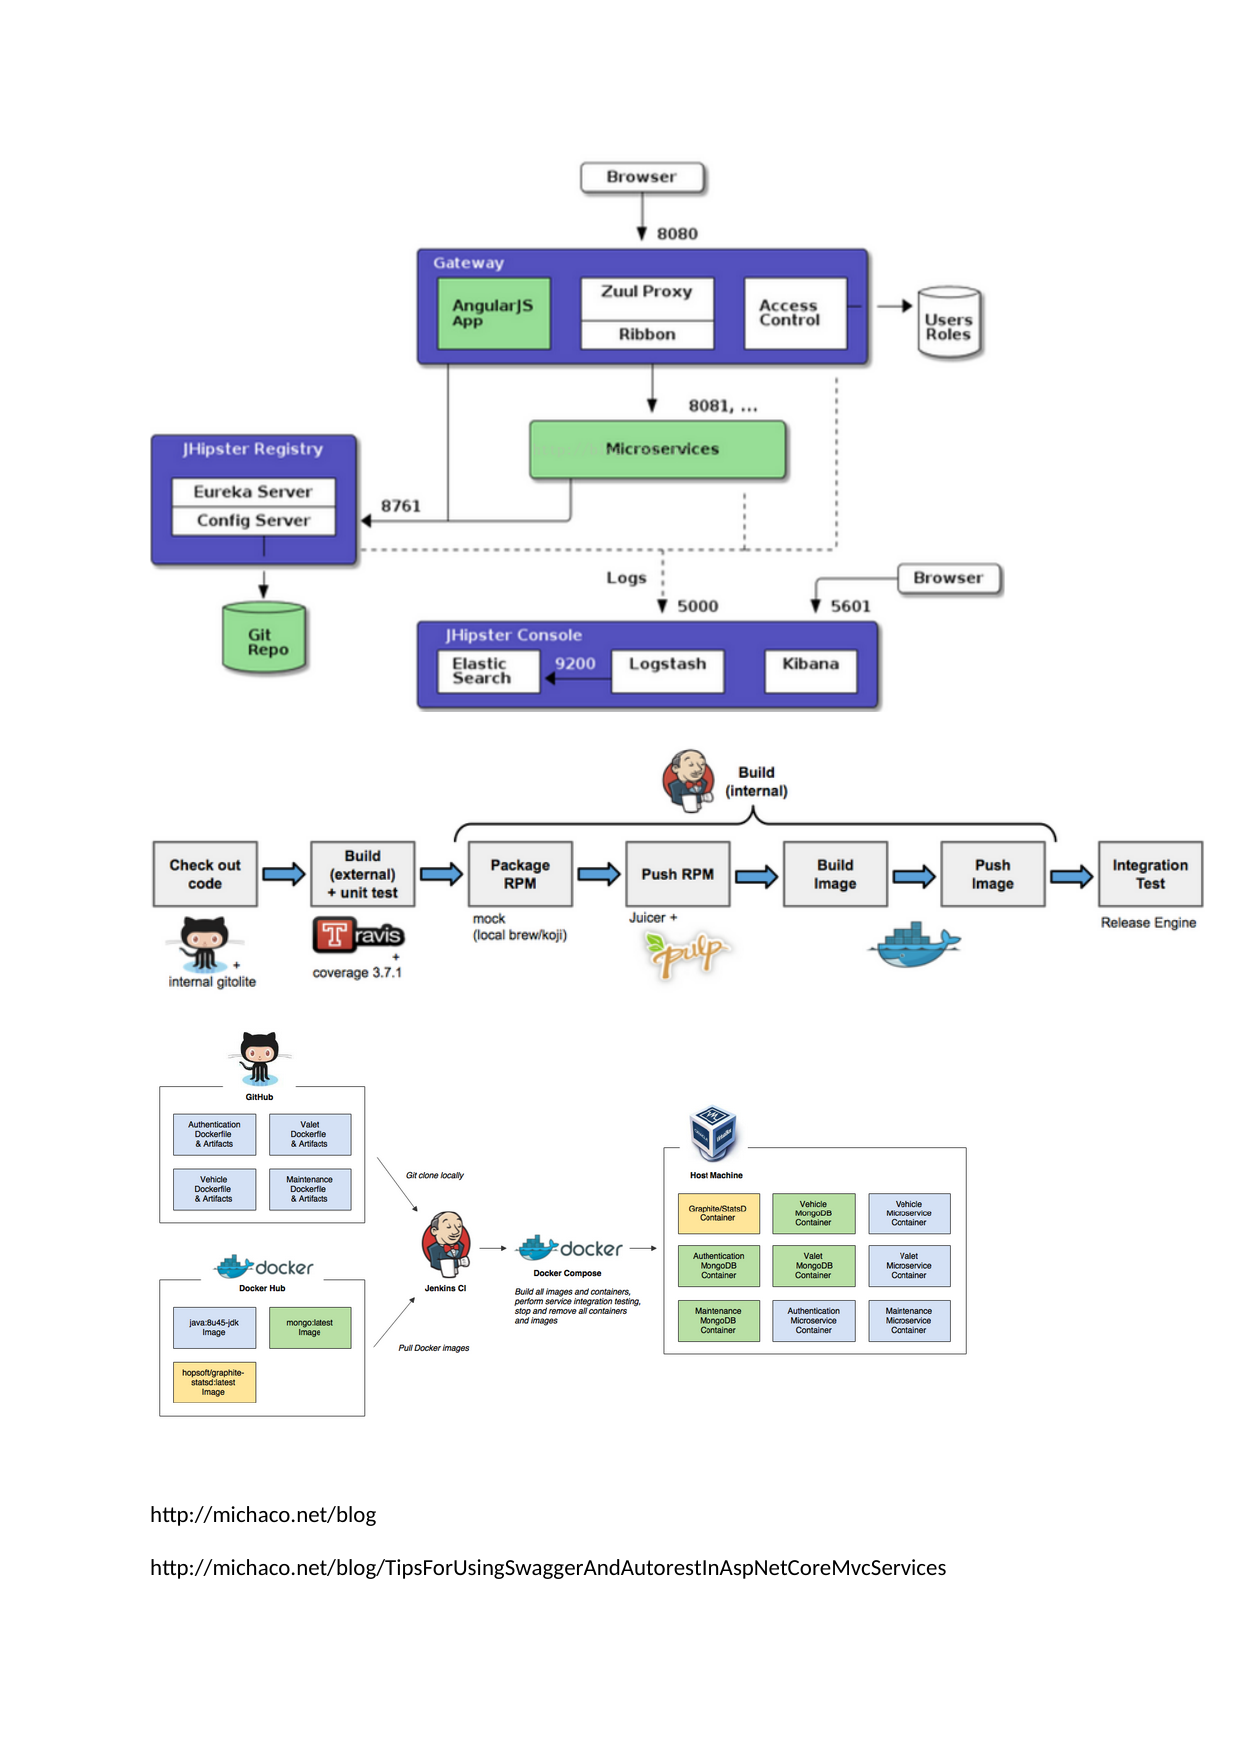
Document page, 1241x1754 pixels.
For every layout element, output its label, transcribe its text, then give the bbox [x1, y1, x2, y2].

picture [150, 736, 1206, 1000]
picture [150, 1024, 974, 1422]
text http://michaco.net/blog [150, 1500, 1090, 1528]
picture [150, 150, 1005, 712]
text http://michaco.net/blog/TipsForUsingSwaggerAndAutorestInAspNetCoreMvcServices [150, 1553, 1090, 1581]
